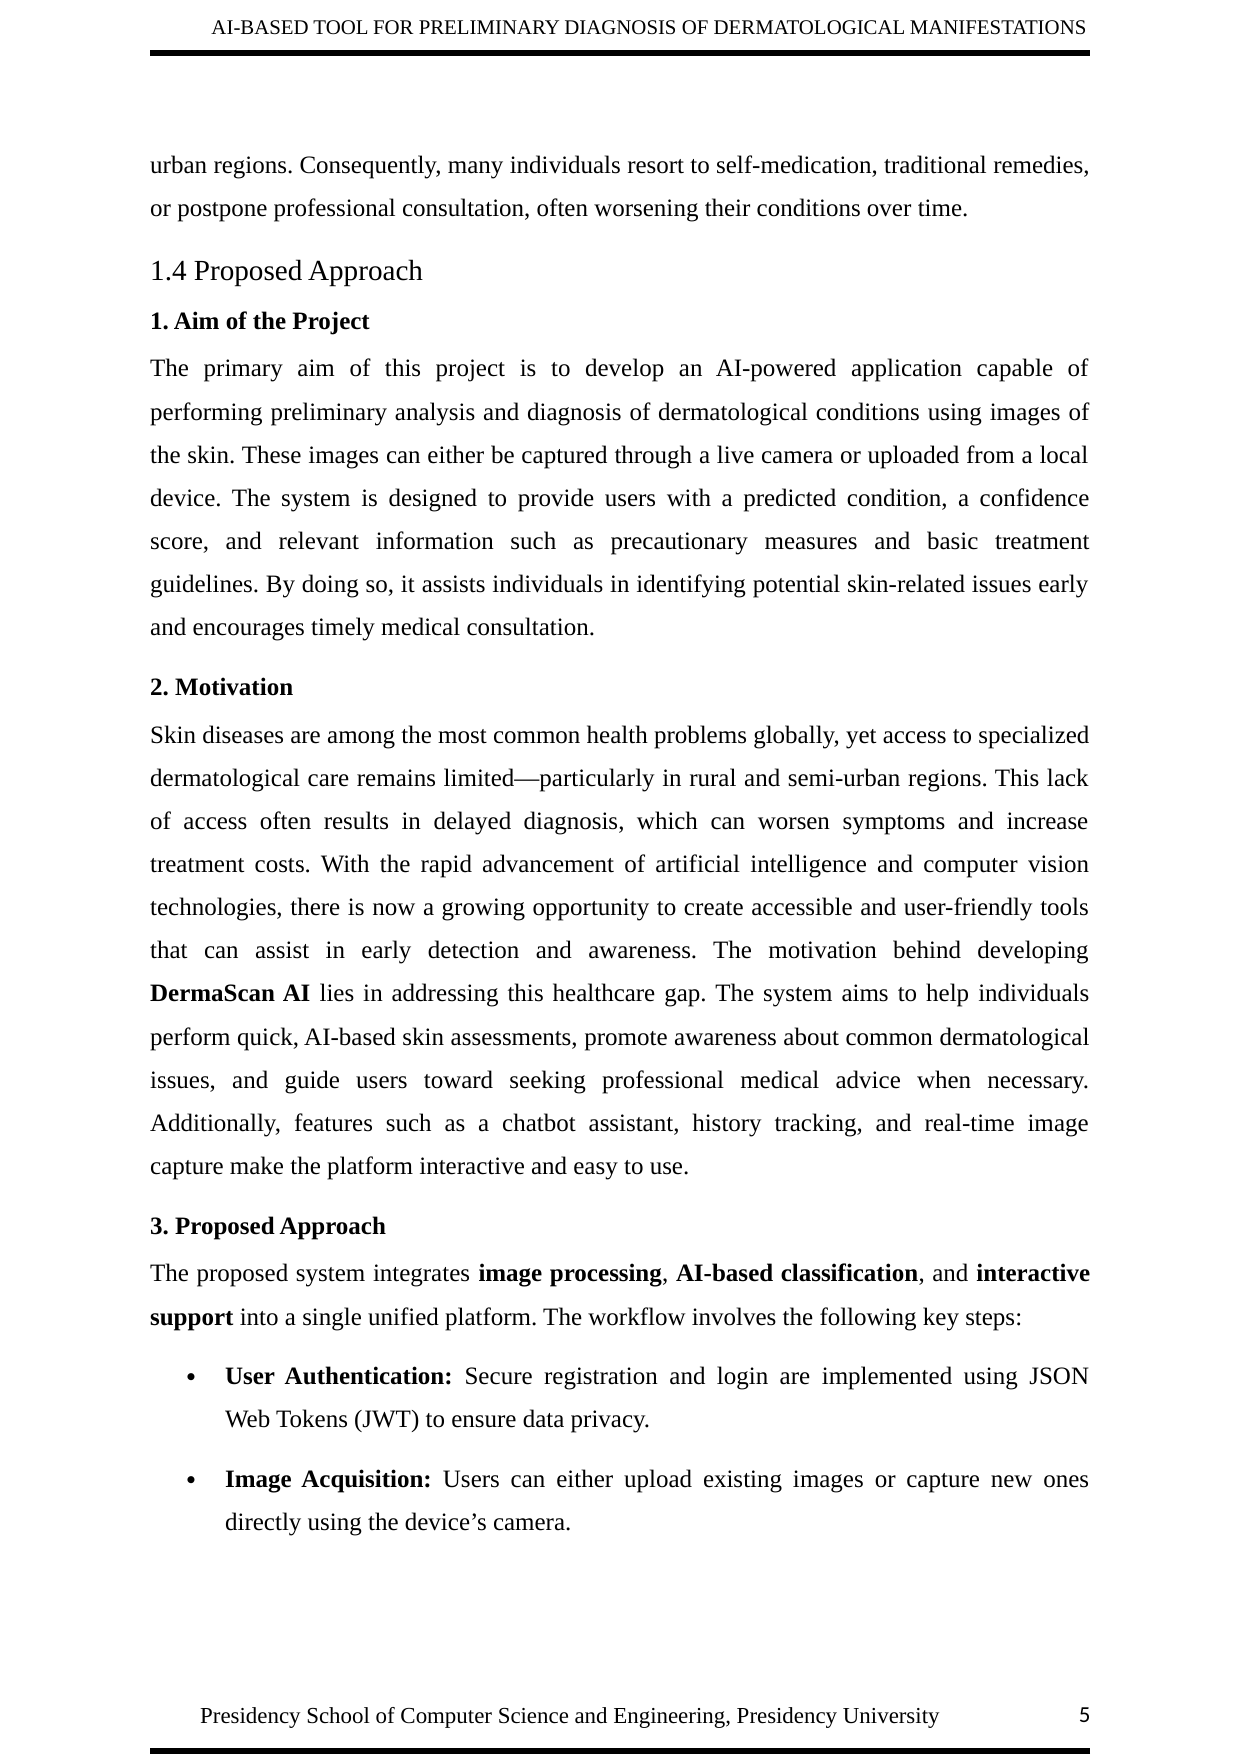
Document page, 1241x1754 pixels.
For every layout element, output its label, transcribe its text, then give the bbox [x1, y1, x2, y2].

text 2. Motivation [150, 672, 1090, 701]
text Skin diseases are among the most common health problems globally, yet access to specialized dermatological care remains limited—particularly in rural and semi-urban regions. This lack of access often results in delayed diagnosis, which can worsen symptoms and increase treatment costs. With the rapid advancement of artificial intelligence and computer vision technologies, there is now a growing opportunity to create accessible and user-friendly tools that can assist in early detection and awareness. The motivation behind developing DermaScan AI lies in addressing this healthcare gap. The system aims to help individuals perform quick, AI-based skin assessments, promote awareness about common dermatological issues, and guide users toward seeking professional medical advice when necessary. Additionally, features such as a chatbot assistant, history tracking, and real-time image capture make the platform interactive and easy to use. [150, 720, 1090, 1180]
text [150, 150, 1090, 222]
list Image Acquisition: Users can either upload existing images or capture new ones directly using the device’s camera. [187, 1464, 1090, 1536]
text The primary aim of this project is to develop an AI-powered application capable of performing preliminary analysis and diagnosis of dermatological conditions using images of the skin. These images can either be captured through a live camera or uploaded from a local device. The system is designed to provide users with a predicted condition, a confidence score, and relevant information such as precautionary measures and basic treatment guidelines. By doing so, it assists individuals in identifying potential skin-related issues early and encourages timely medical consultation. [150, 353, 1090, 641]
list User Authentication: Secure registration and login are implemented using JSON Web Tokens (JWT) to ensure data privacy. [187, 1361, 1090, 1433]
text 1. Aim of the Project [150, 306, 1090, 334]
text 3. Proposed Approach [150, 1211, 1090, 1239]
text The proposed system integrates image processing, AI-based classification, and interactive support into a single unified platform. The workflow involves the following key steps: [150, 1258, 1090, 1330]
text 1.4 Proposed Approach [150, 253, 1090, 286]
